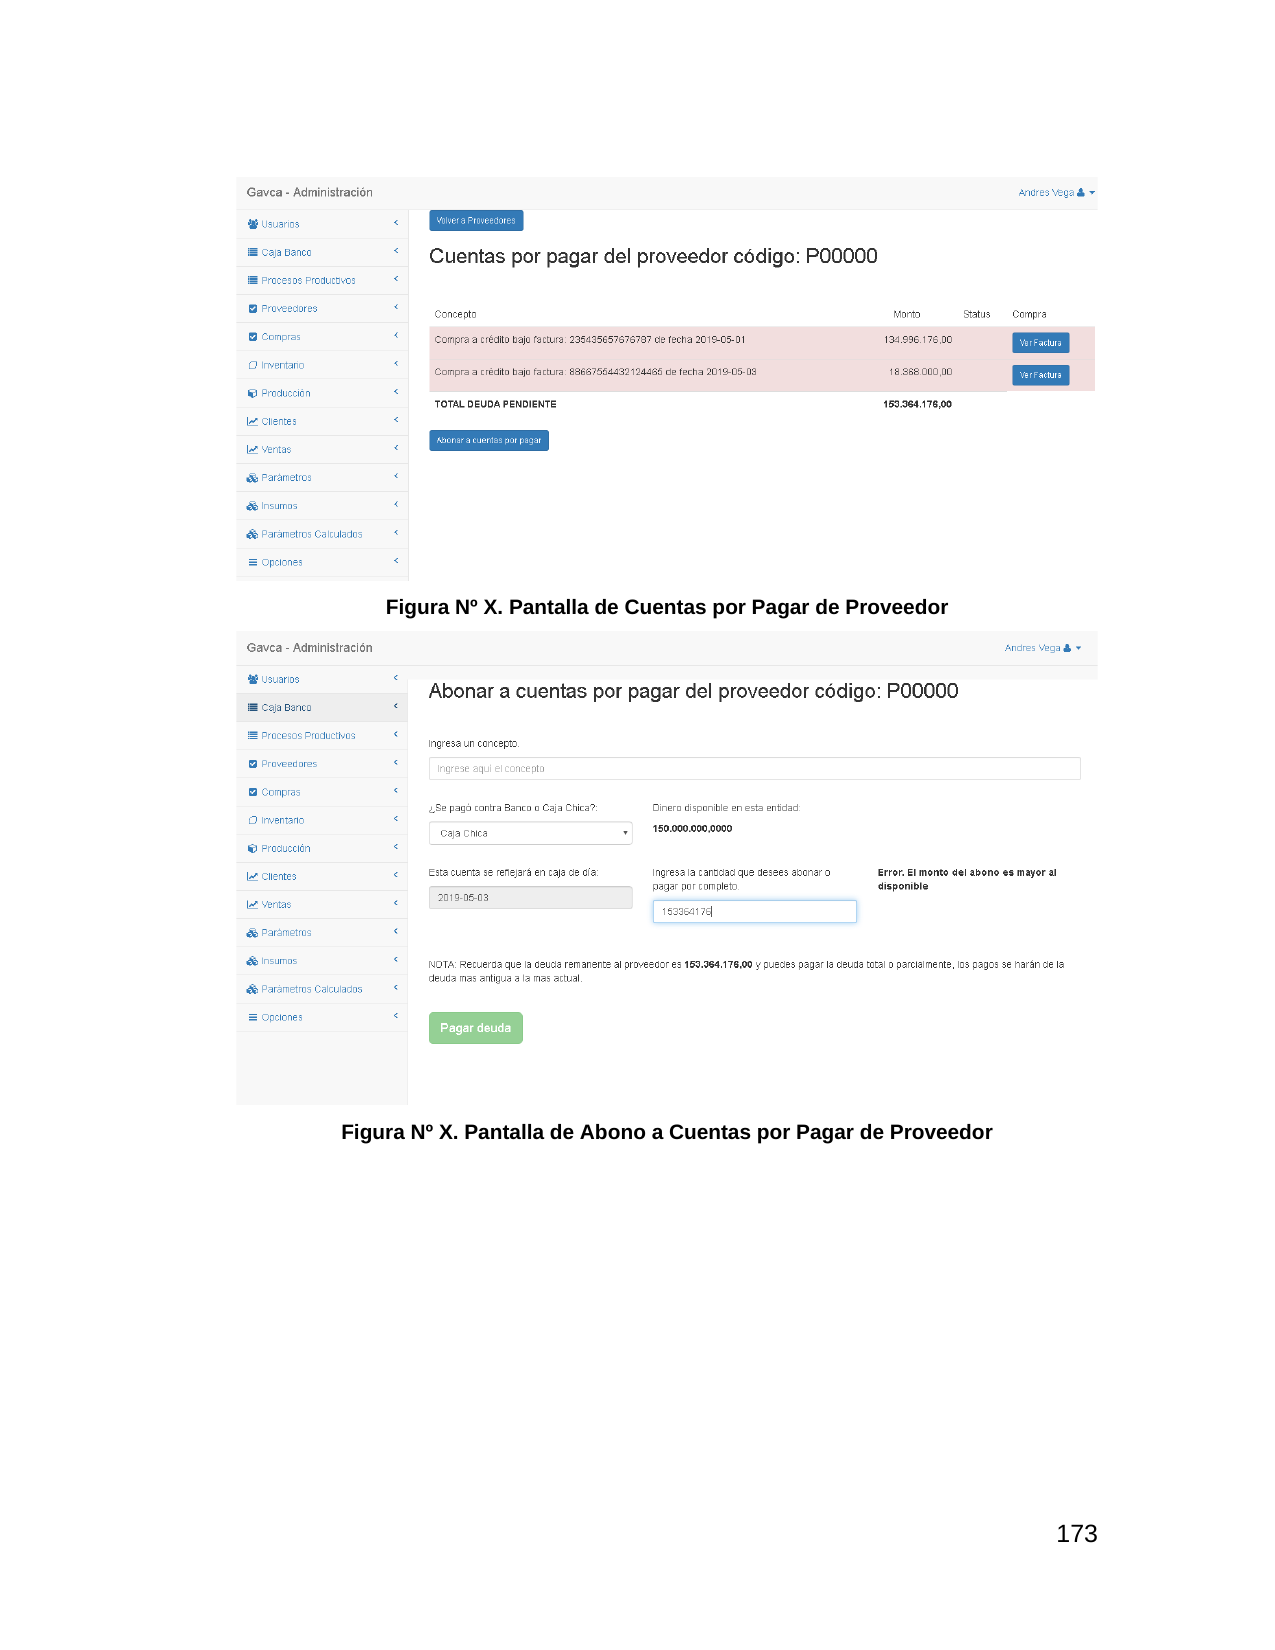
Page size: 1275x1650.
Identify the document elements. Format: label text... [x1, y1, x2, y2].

picture [236, 177, 1098, 581]
text Figura Nº X. Pantalla de Abono a Cuentas por Pagar de Proveedor [236, 1119, 1098, 1143]
picture [236, 631, 1098, 1105]
text Figura Nº X. Pantalla de Cuentas por Pagar de Proveedor [236, 595, 1098, 619]
